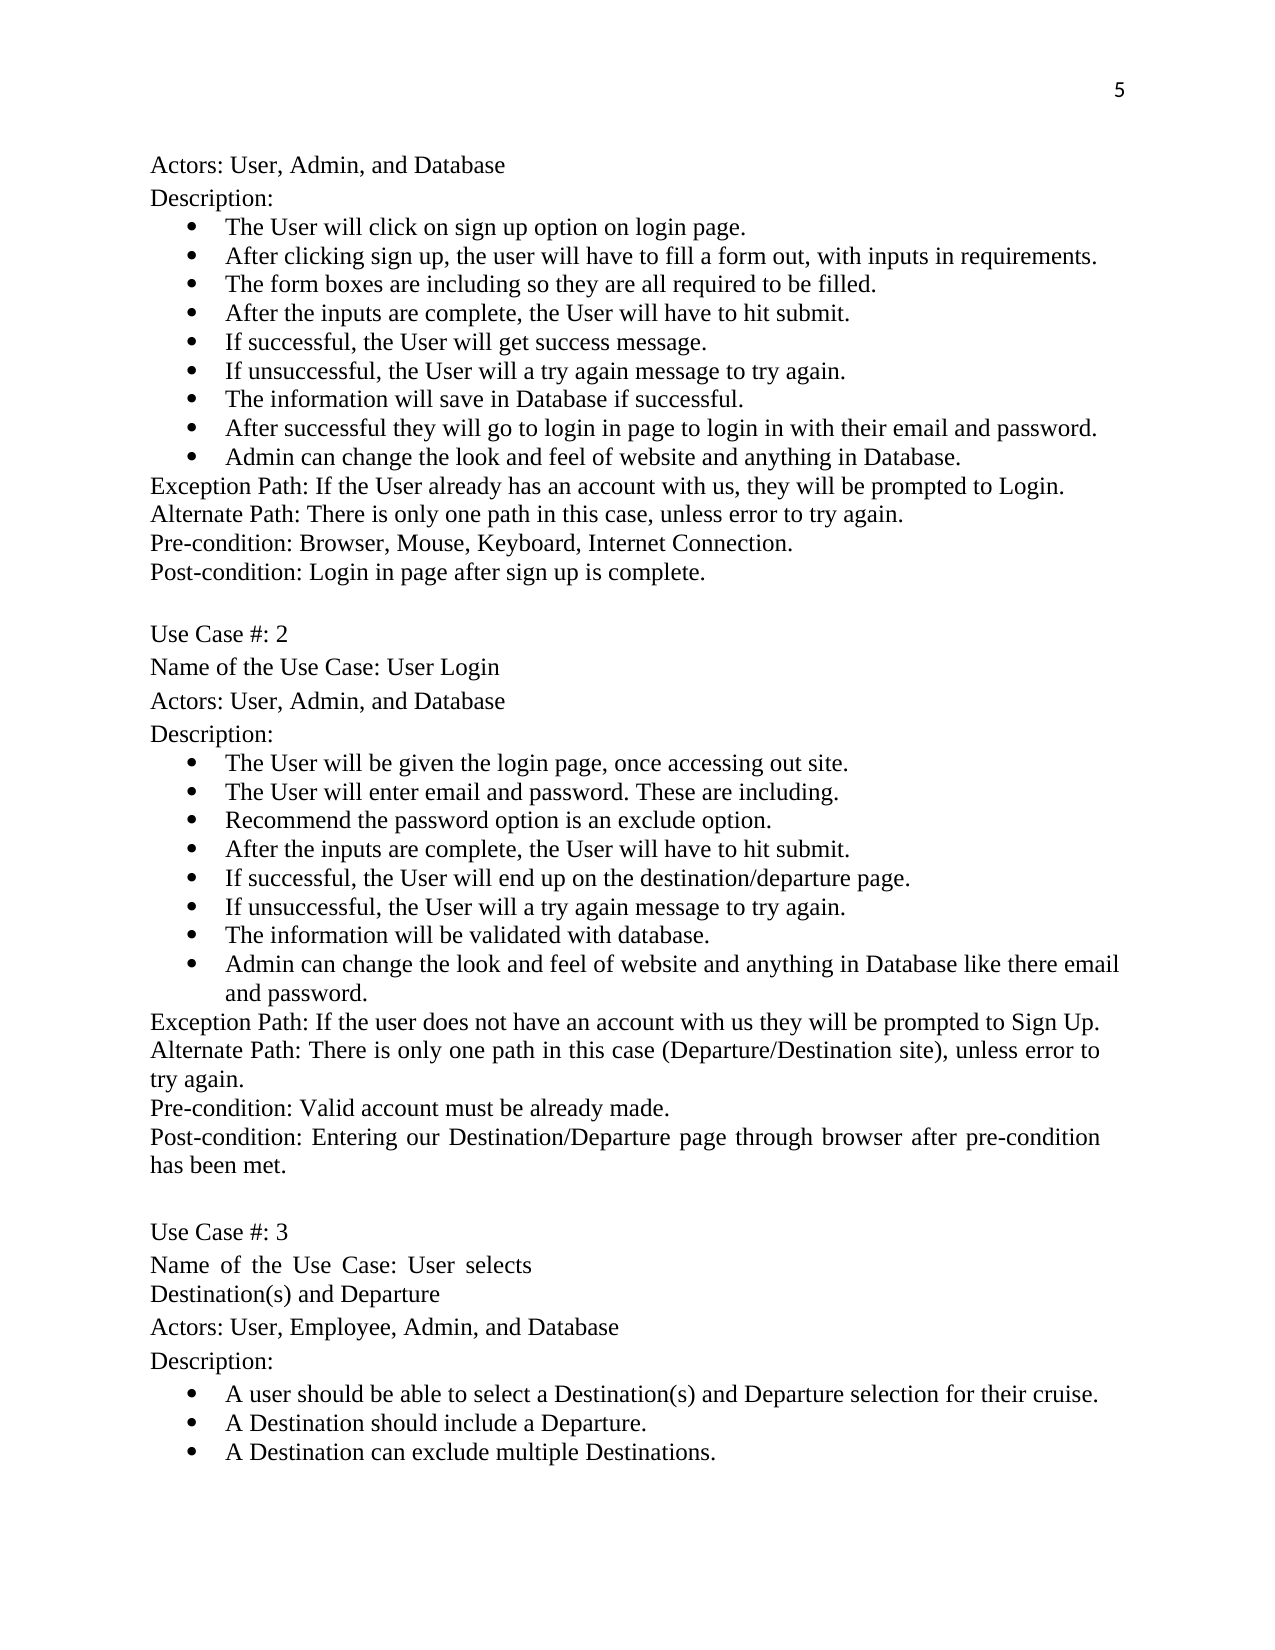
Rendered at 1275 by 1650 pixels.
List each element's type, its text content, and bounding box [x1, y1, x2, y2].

text Post-condition: Entering our Destination/Departure page through browser after pre-condition has been met. [150, 1122, 1102, 1179]
list The form boxes are including so they are all required to be filled. [187, 269, 1120, 298]
text Description: [150, 719, 1120, 748]
list If successful, the User will get success message. [187, 327, 1120, 356]
text Use Case #: 3 [150, 1217, 533, 1246]
text Pre-condition: Browser, Mouse, Keyboard, Internet Connection. [150, 528, 1102, 557]
text Description: [150, 1346, 1120, 1374]
list The information will be validated with database. [187, 920, 1120, 949]
list The User will be given the login page, once accessing out site. [187, 748, 1120, 777]
list If unsuccessful, the User will a try again message to try again. [187, 892, 1120, 920]
list If successful, the User will end up on the destination/departure page. [187, 863, 1120, 892]
text Alternate Path: There is only one path in this case, unless error to try again. [150, 499, 1102, 528]
list Admin can change the look and feel of website and anything in Database like there email and password. [187, 949, 1120, 1007]
list After clicking sign up, the user will have to fill a form out, with inputs in requirements. [187, 241, 1120, 269]
list The User will click on sign up option on login page. [187, 212, 1120, 241]
text Actors: User, Admin, and Database [150, 150, 1120, 179]
list Admin can change the look and feel of website and anything in Database. [187, 442, 1120, 471]
text Post-condition: Login in page after sign up is complete. [150, 557, 1102, 586]
list After the inputs are complete, the User will have to hit submit. [187, 834, 1120, 863]
list A Destination can exclude multiple Destinations. [187, 1437, 1120, 1465]
list The User will enter email and password. These are including. [187, 777, 1120, 805]
text Pre-condition: Valid account must be already made. [150, 1093, 1102, 1122]
list A Destination should include a Departure. [187, 1408, 1120, 1437]
text Description: [150, 183, 1120, 212]
text Use Case #: 2 [150, 619, 533, 648]
text Actors: User, Employee, Admin, and Database [150, 1312, 1120, 1341]
list A user should be able to select a Destination(s) and Departure selection for their cruise. [187, 1379, 1120, 1408]
list The information will save in Database if successful. [187, 384, 1120, 413]
text Name of the Use Case: User Login [150, 652, 1120, 681]
text Name of the Use Case: User selects Destination(s) and Departure [150, 1250, 533, 1308]
list After the inputs are complete, the User will have to hit submit. [187, 298, 1120, 327]
list After successful they will go to login in page to login in with their email and password. [187, 413, 1120, 442]
text Actors: User, Admin, and Database [150, 686, 1120, 714]
text Exception Path: If the user does not have an account with us they will be prompted to Sign Up. [150, 1007, 1120, 1035]
list Recommend the password option is an exclude option. [187, 805, 1120, 834]
text Alternate Path: There is only one path in this case (Departure/Destination site), unless error to try again. [150, 1035, 1102, 1093]
list If unsuccessful, the User will a try again message to try again. [187, 356, 1120, 384]
text Exception Path: If the User already has an account with us, they will be prompted to Login. [150, 471, 1120, 499]
